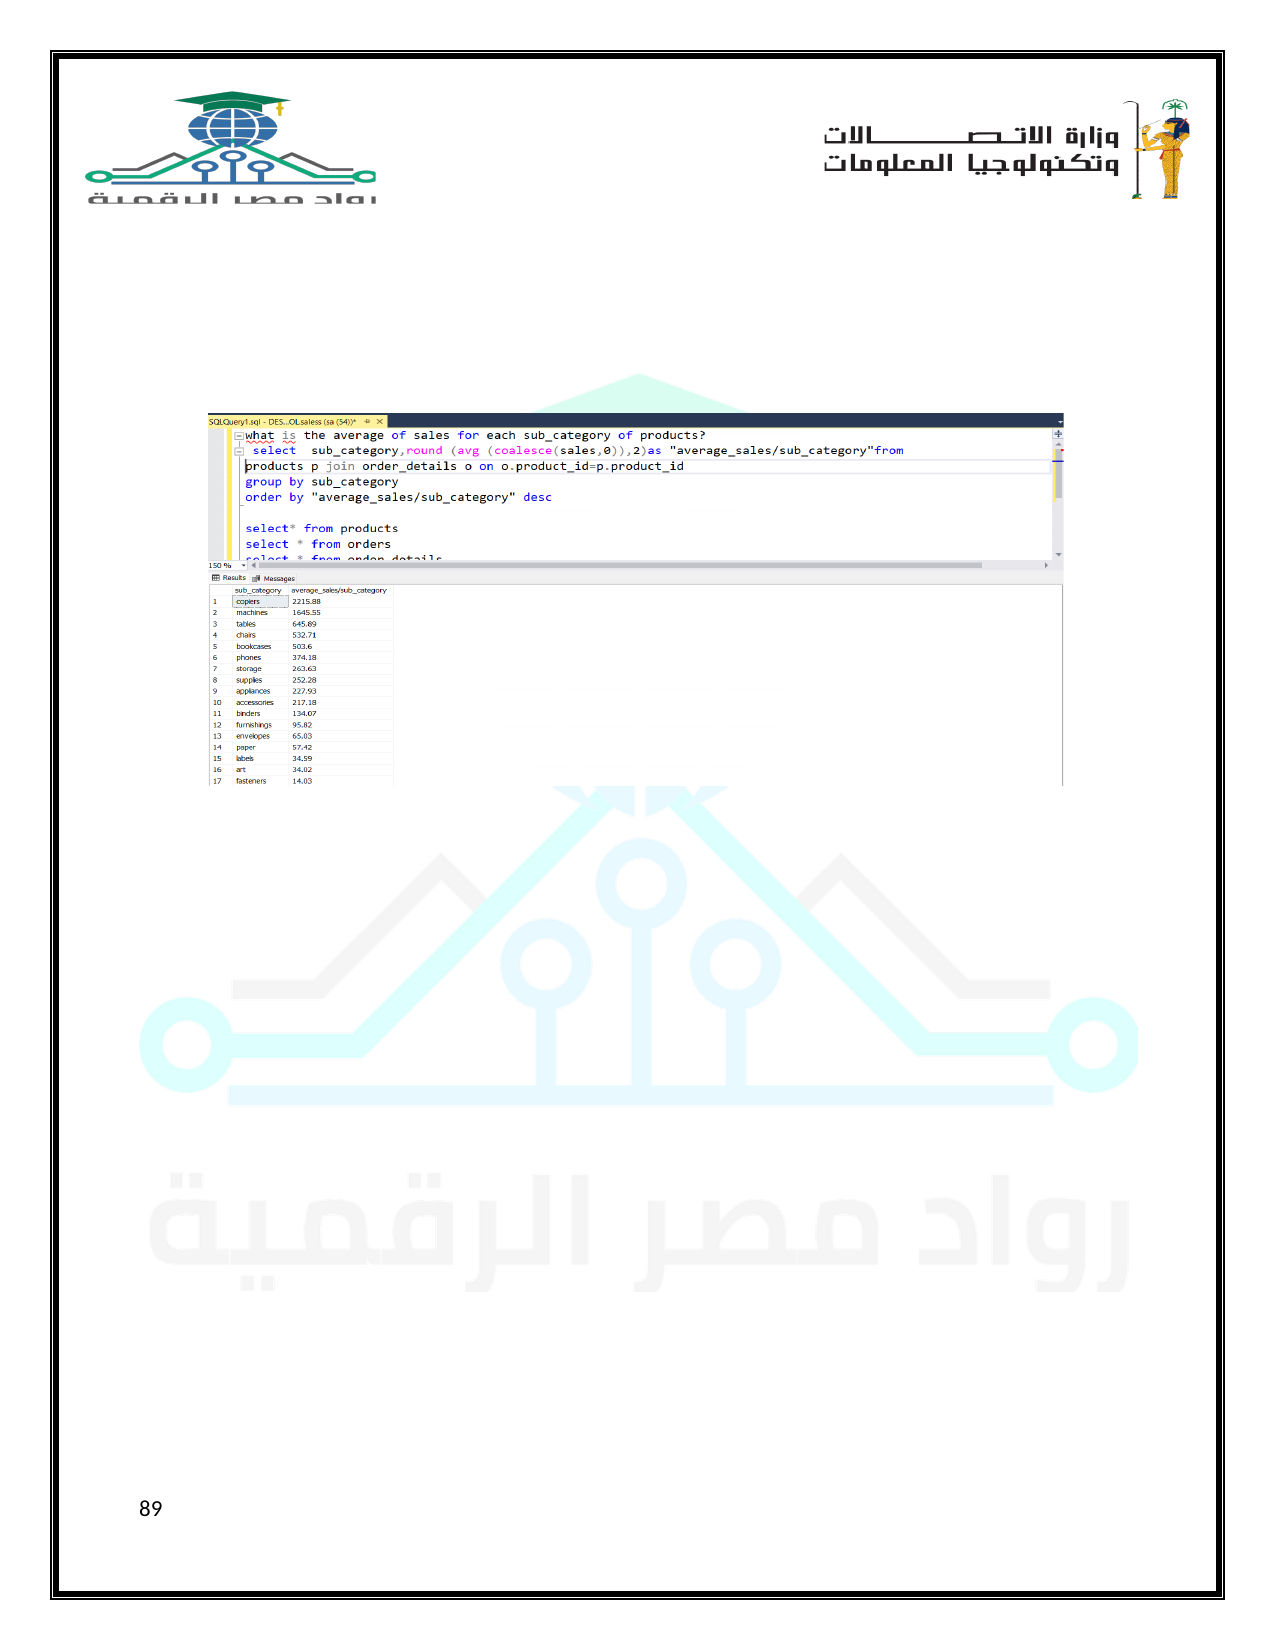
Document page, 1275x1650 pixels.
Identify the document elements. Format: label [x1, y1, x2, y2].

picture [823, 98, 1189, 199]
picture [207, 413, 1063, 785]
picture [85, 91, 376, 204]
